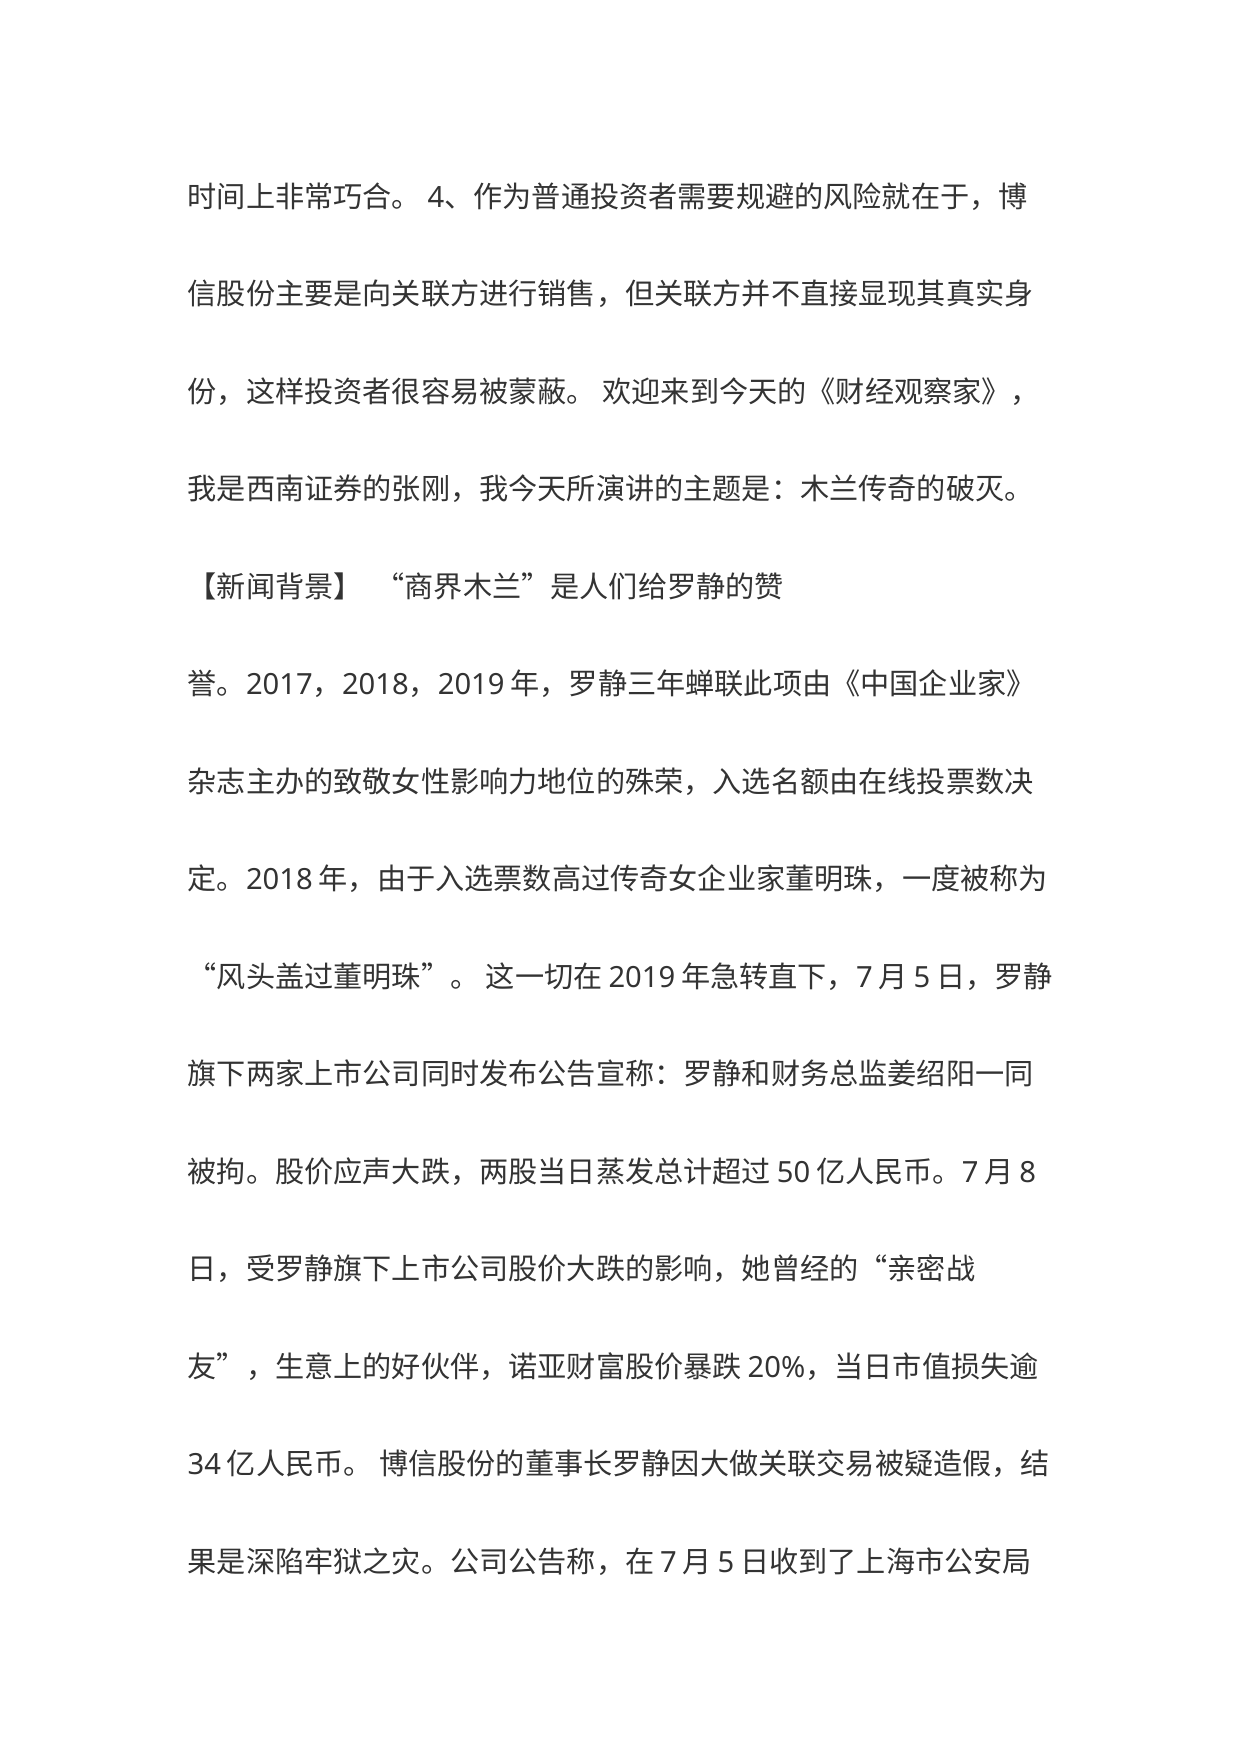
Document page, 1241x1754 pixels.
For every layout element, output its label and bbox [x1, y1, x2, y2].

table_cell [186, 162, 1054, 1592]
